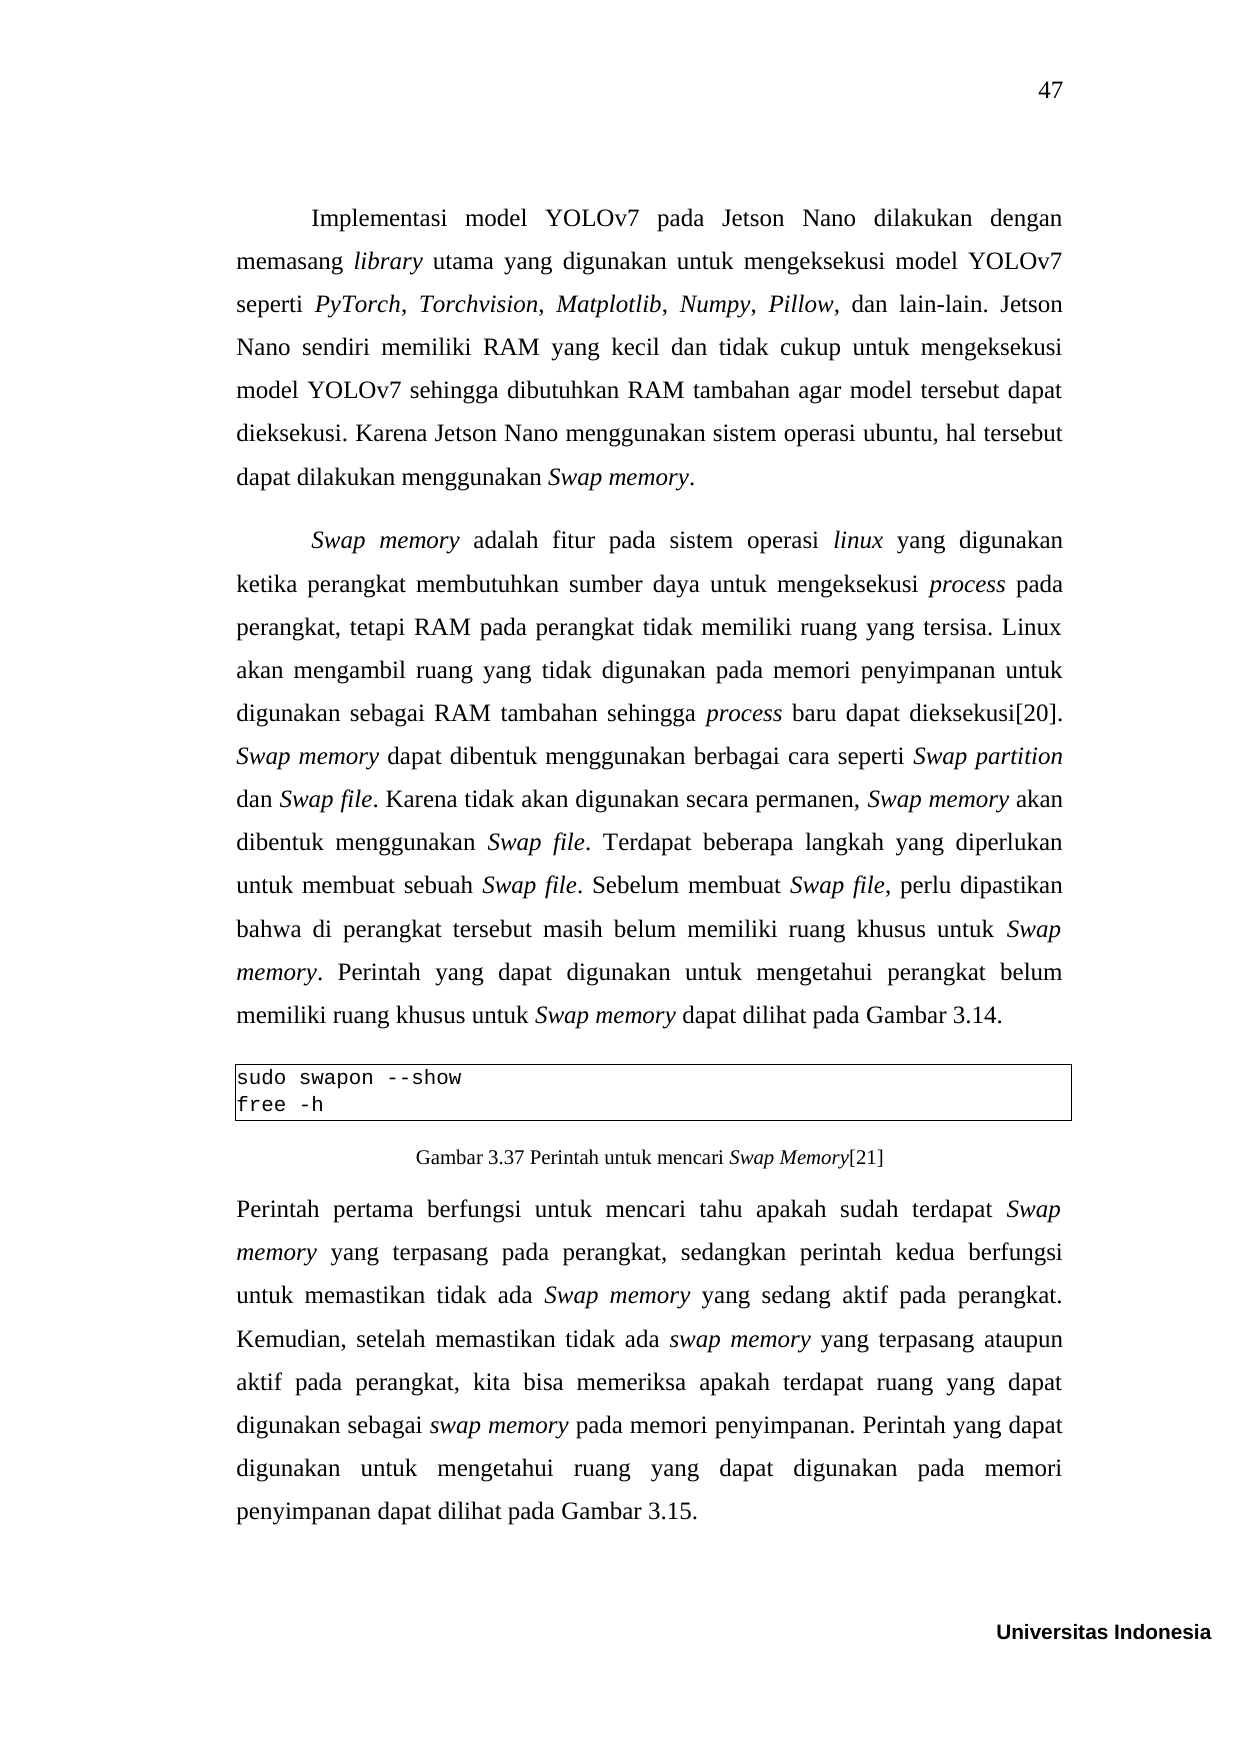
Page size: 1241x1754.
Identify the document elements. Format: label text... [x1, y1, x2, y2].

text sudo swapon --show [236, 1065, 1071, 1091]
text free -h [236, 1091, 1071, 1120]
text Perintah pertama berfungsi untuk mencari tahu apakah sudah terdapat Swap memory yang terpasang pada perangkat, sedangkan perintah kedua berfungsi untuk memastikan tidak ada Swap memory yang sedang aktif pada perangkat. Kemudian, setelah memastikan tidak ada swap memory yang terpasang ataupun aktif pada perangkat, kita bisa memeriksa apakah terdapat ruang yang dapat digunakan sebagai swap memory pada memori penyimpanan. Perintah yang dapat digunakan untuk mengetahui ruang yang dapat digunakan pada memori penyimpanan dapat dilihat pada Gambar 3.15. [236, 1194, 1063, 1525]
text Gambar 3.14 Perintah untuk mencari Swap Memory [236, 1145, 1063, 1169]
text Swap memory adalah fitur pada sistem operasi linux yang digunakan ketika perangkat membutuhkan sumber daya untuk mengeksekusi process pada perangkat, tetapi RAM pada perangkat tidak memiliki ruang yang tersisa. Linux akan mengambil ruang yang tidak digunakan pada memori penyimpanan untuk digunakan sebagai RAM tambahan sehingga process baru dapat dieksekusi. Swap memory dapat dibentuk menggunakan berbagai cara seperti Swap partition dan Swap file. Karena tidak akan digunakan secara permanen, Swap memory akan dibentuk menggunakan Swap file. Terdapat beberapa langkah yang diperlukan untuk membuat sebuah Swap file. Sebelum membuat Swap file, perlu dipastikan bahwa di perangkat tersebut masih belum memiliki ruang khusus untuk Swap memory. Perintah yang dapat digunakan untuk mengetahui perangkat belum memiliki ruang khusus untuk Swap memory dapat dilihat pada Gambar 3.14. [236, 526, 1063, 1029]
text Implementasi model YOLOv7 pada Jetson Nano dilakukan dengan memasang library utama yang digunakan untuk mengeksekusi model YOLOv7 seperti PyTorch, Torchvision, Matplotlib, Numpy, Pillow, dan lain-lain. Jetson Nano sendiri memiliki RAM yang kecil dan tidak cukup untuk mengeksekusi model YOLOv7 sehingga dibutuhkan RAM tambahan agar model tersebut dapat dieksekusi. Karena Jetson Nano menggunakan sistem operasi ubuntu, hal tersebut dapat dilakukan menggunakan Swap memory. [236, 203, 1063, 490]
